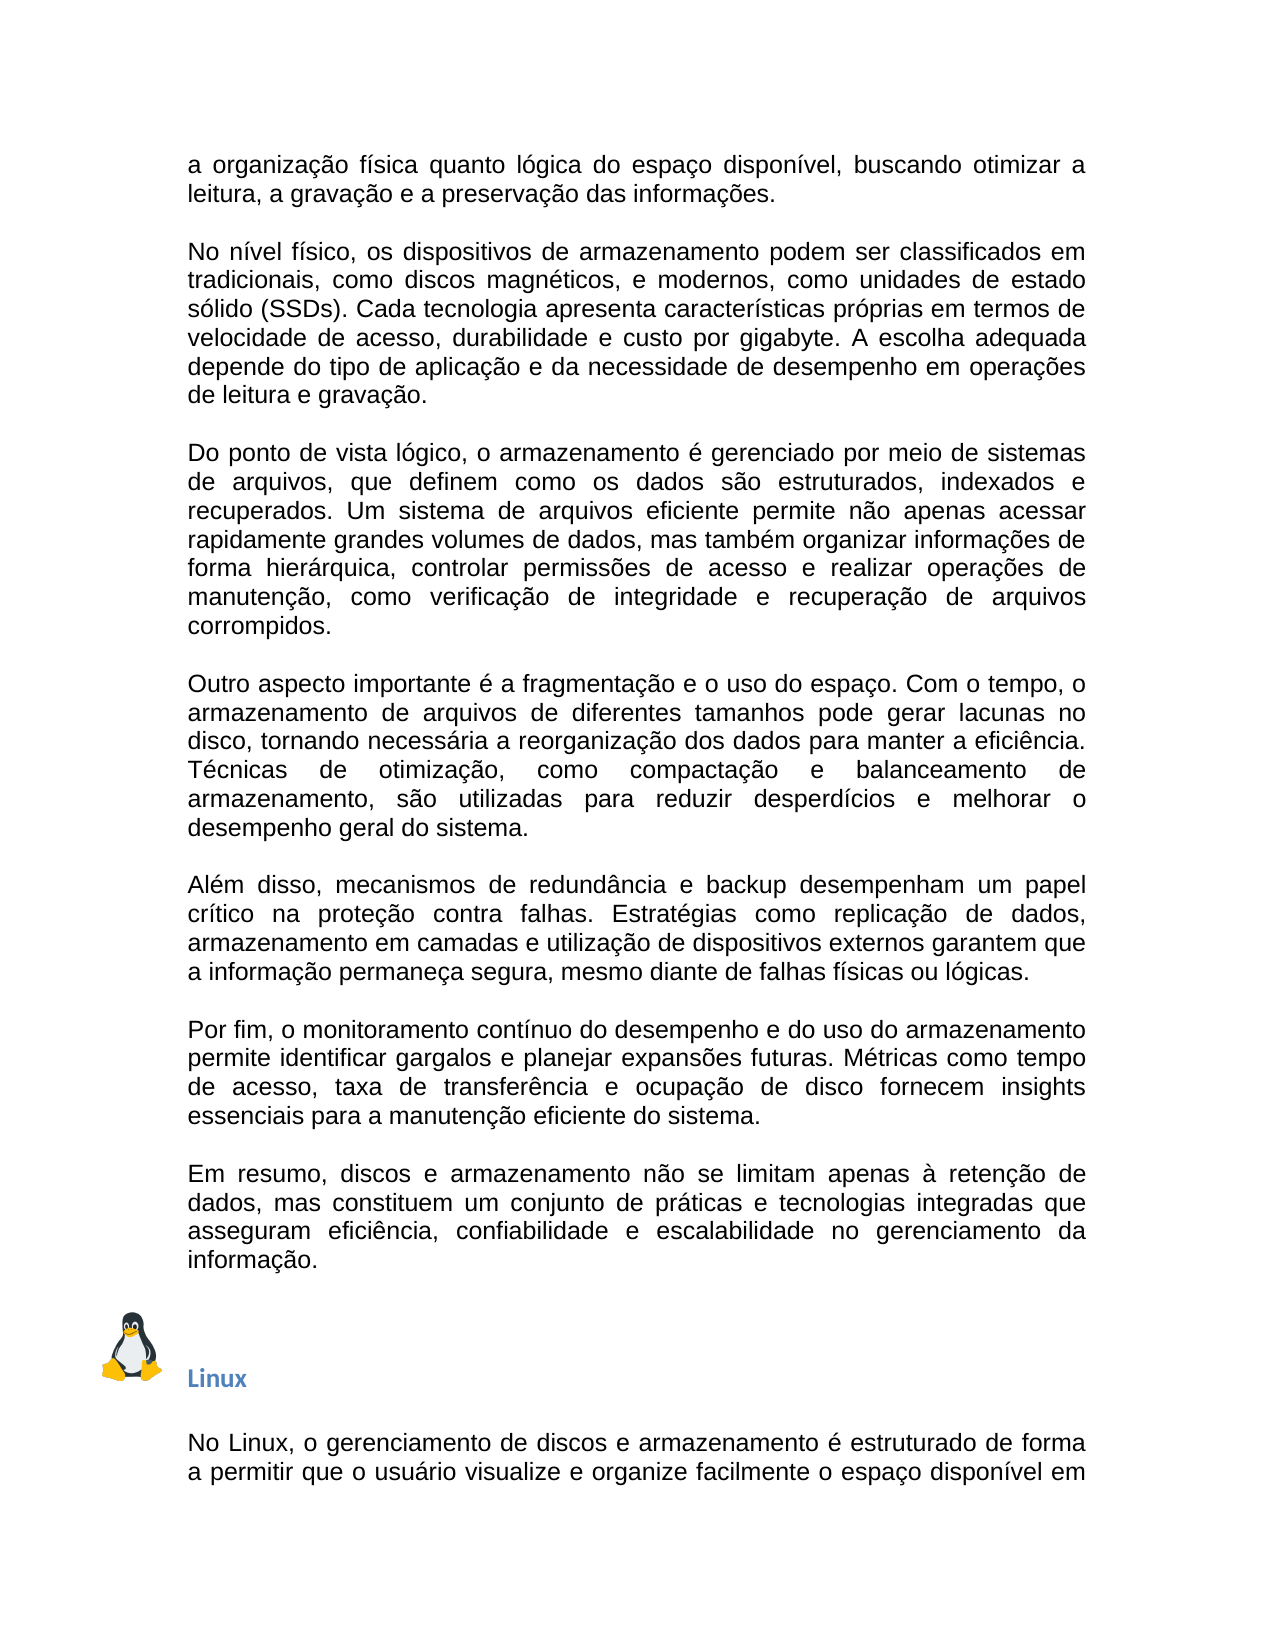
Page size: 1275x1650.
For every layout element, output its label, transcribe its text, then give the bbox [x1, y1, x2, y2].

text Além disso, mecanismos de redundância e backup desempenham um papel crítico na proteção contra falhas. Estratégias como replicação de dados, armazenamento em camadas e utilização de dispositivos externos garantem que a informação permaneça segura, mesmo diante de falhas físicas ou lógicas. [187, 870, 1087, 985]
text Outro aspecto importante é a fragmentação e o uso do espaço. Com o tempo, o armazenamento de arquivos de diferentes tamanhos pode gerar lacunas no disco, tornando necessária a reorganização dos dados para manter a eficiência. Técnicas de otimização, como compactação e balanceamento de armazenamento, são utilizadas para reduzir desperdícios e melhorar o desempenho geral do sistema. [187, 669, 1087, 841]
text Em resumo, discos e armazenamento não se limitam apenas à retenção de dados, mas constituem um conjunto de práticas e tecnologias integradas que asseguram eficiência, confiabilidade e escalabilidade no gerenciamento da informação. [187, 1159, 1087, 1274]
picture [95, 1304, 164, 1386]
text Por fim, o monitoramento contínuo do desempenho e do uso do armazenamento permite identificar gargalos e planejar expansões futuras. Métricas como tempo de acesso, taxa de transferência e ocupação de disco fornecem insights essenciais para a manutenção eficiente do sistema. [187, 1014, 1087, 1129]
text Do ponto de vista lógico, o armazenamento é gerenciado por meio de sistemas de arquivos, que definem como os dados são estruturados, indexados e recuperados. Um sistema de arquivos eficiente permite não apenas acessar rapidamente grandes volumes de dados, mas também organizar informações de forma hierárquica, controlar permissões de acesso e realizar operações de manutenção, como verificação de integridade e recuperação de arquivos corrompidos. [187, 438, 1087, 639]
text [187, 150, 1087, 207]
subtitle Linux [187, 1361, 1087, 1394]
text No nível físico, os dispositivos de armazenamento podem ser classificados em tradicionais, como discos magnéticos, e modernos, como unidades de estado sólido (SSDs). Cada tecnologia apresenta características próprias em termos de velocidade de acesso, durabilidade e custo por gigabyte. A escolha adequada depende do tipo de aplicação e da necessidade de desempenho em operações de leitura e gravação. [187, 237, 1087, 409]
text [187, 1428, 1087, 1485]
